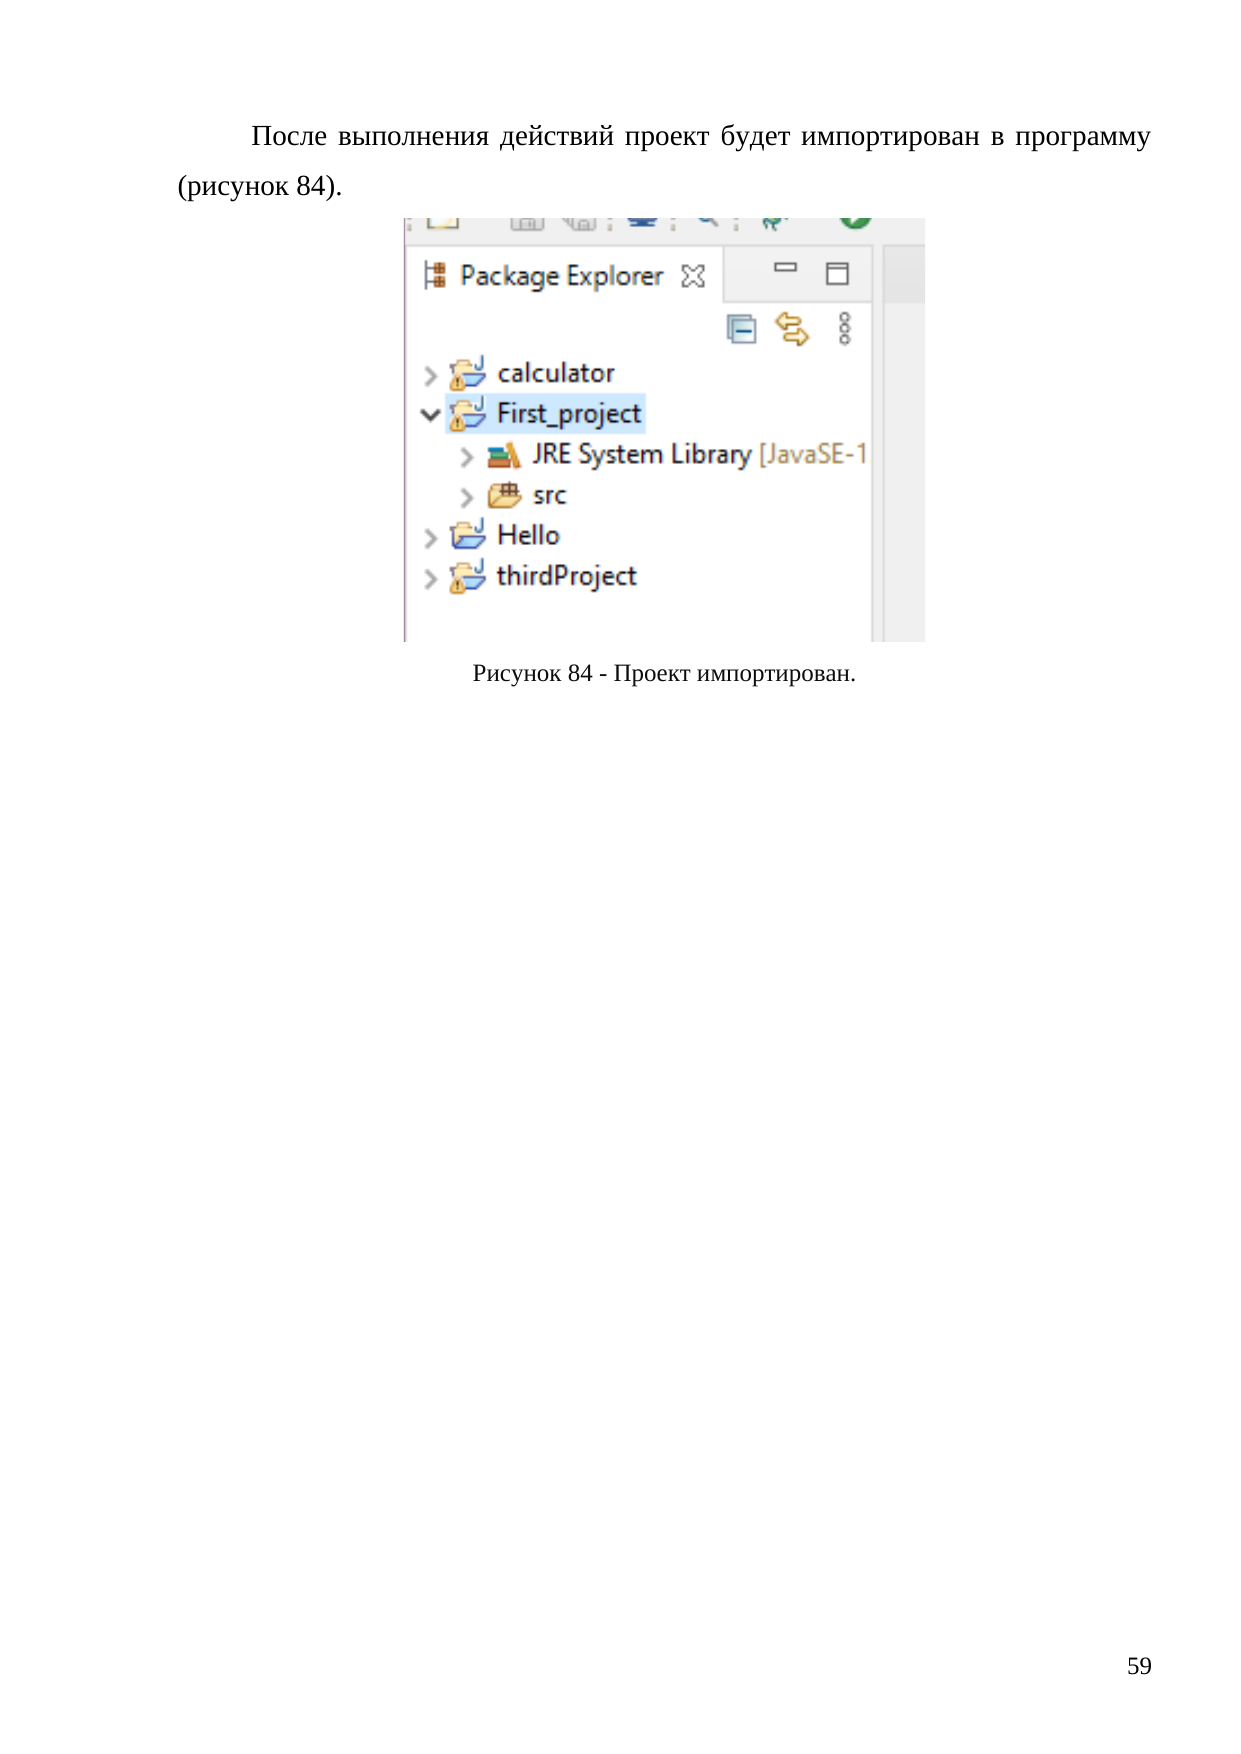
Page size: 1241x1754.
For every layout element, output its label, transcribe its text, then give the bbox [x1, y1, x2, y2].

text Рисунок 84 - Проект импортирован. [177, 658, 1152, 687]
text После выполнения действий проект будет импортирован в программу (рисунок 84). [177, 118, 1152, 202]
picture [403, 218, 926, 642]
